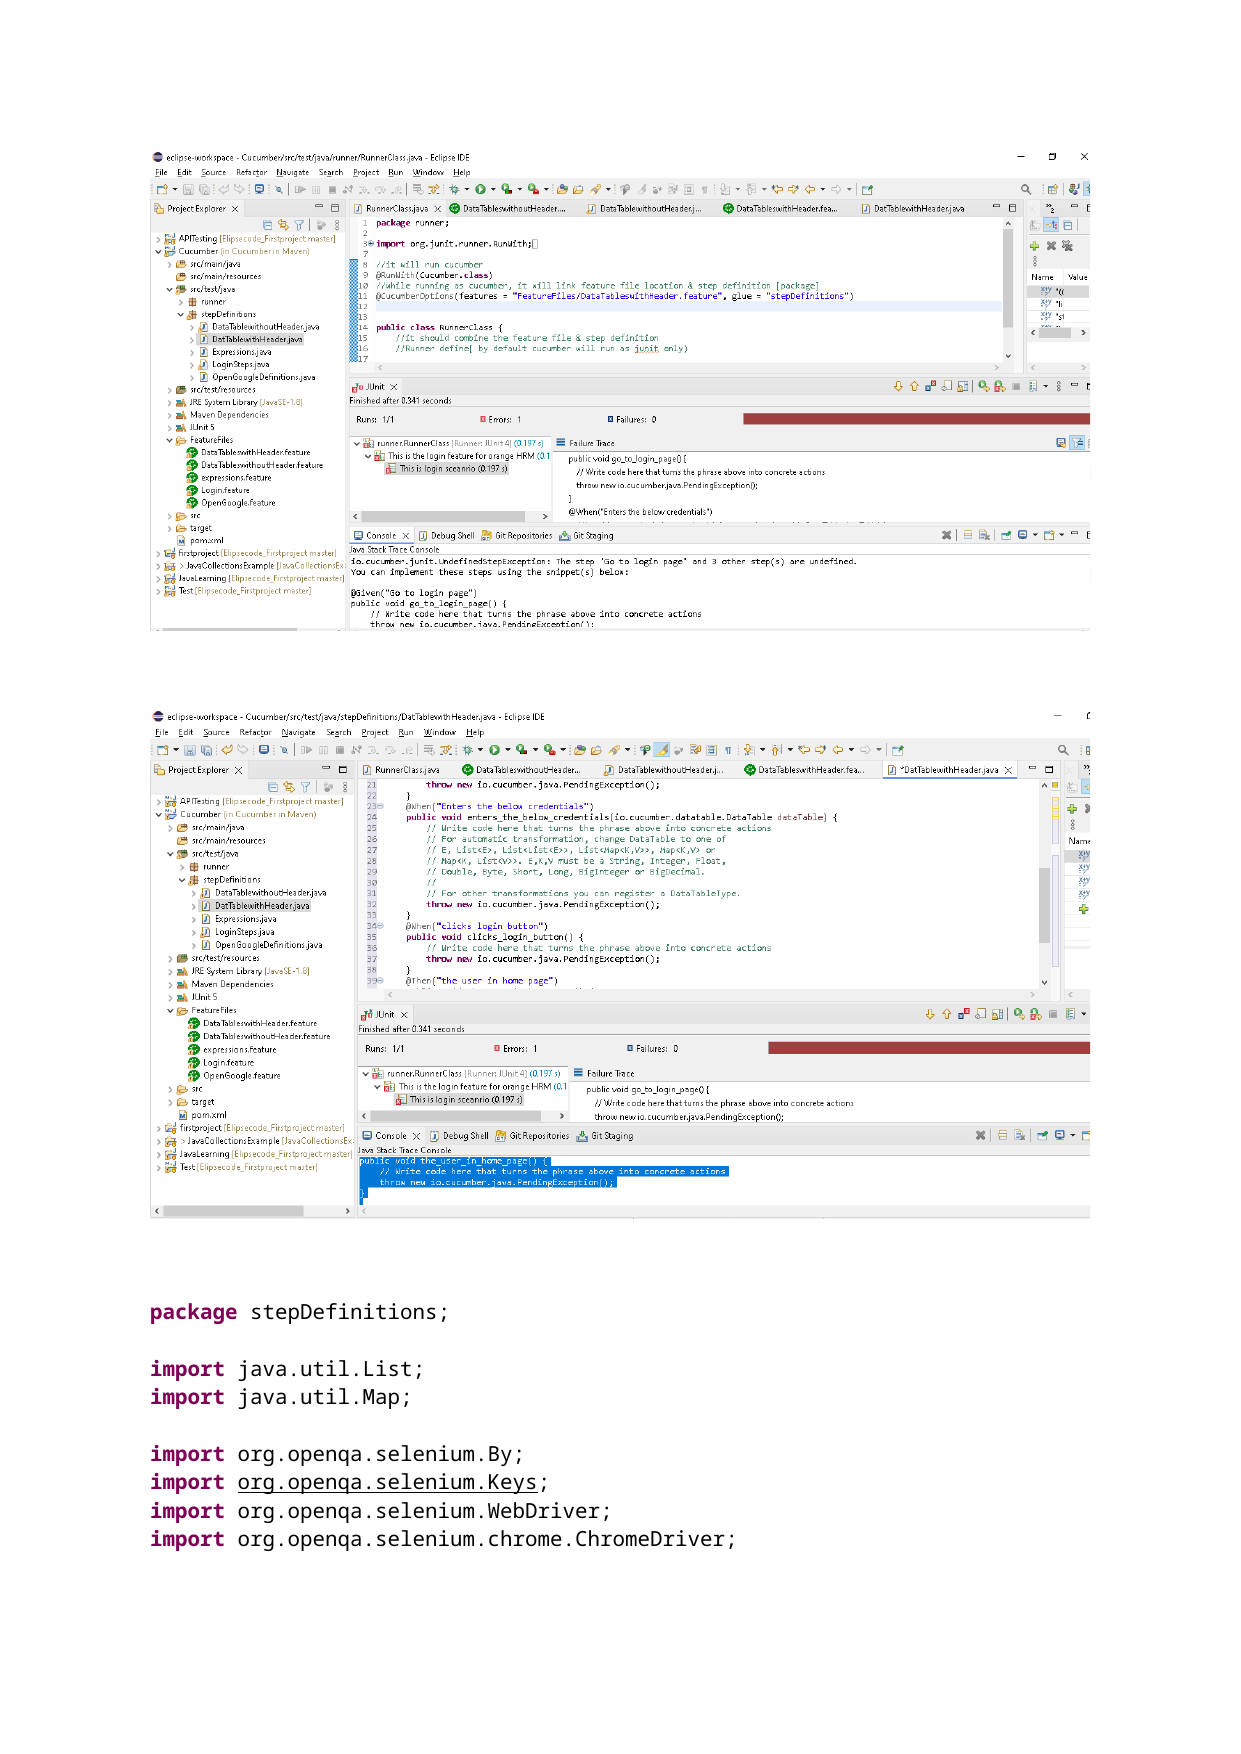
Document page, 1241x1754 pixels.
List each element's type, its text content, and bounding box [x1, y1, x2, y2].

text import java.util.Map; [150, 1382, 1090, 1411]
text import org.openqa.selenium.WebDriver; [150, 1496, 1090, 1524]
picture [150, 150, 1091, 631]
picture [150, 708, 1091, 1219]
text import org.openqa.selenium.chrome.ChromeDriver; [150, 1524, 1090, 1553]
text import java.util.List; [150, 1354, 1090, 1382]
text import org.openqa.selenium.Keys; [150, 1467, 1090, 1496]
text import org.openqa.selenium.By; [150, 1439, 1090, 1467]
text package stepDefinitions; [150, 1297, 1090, 1325]
